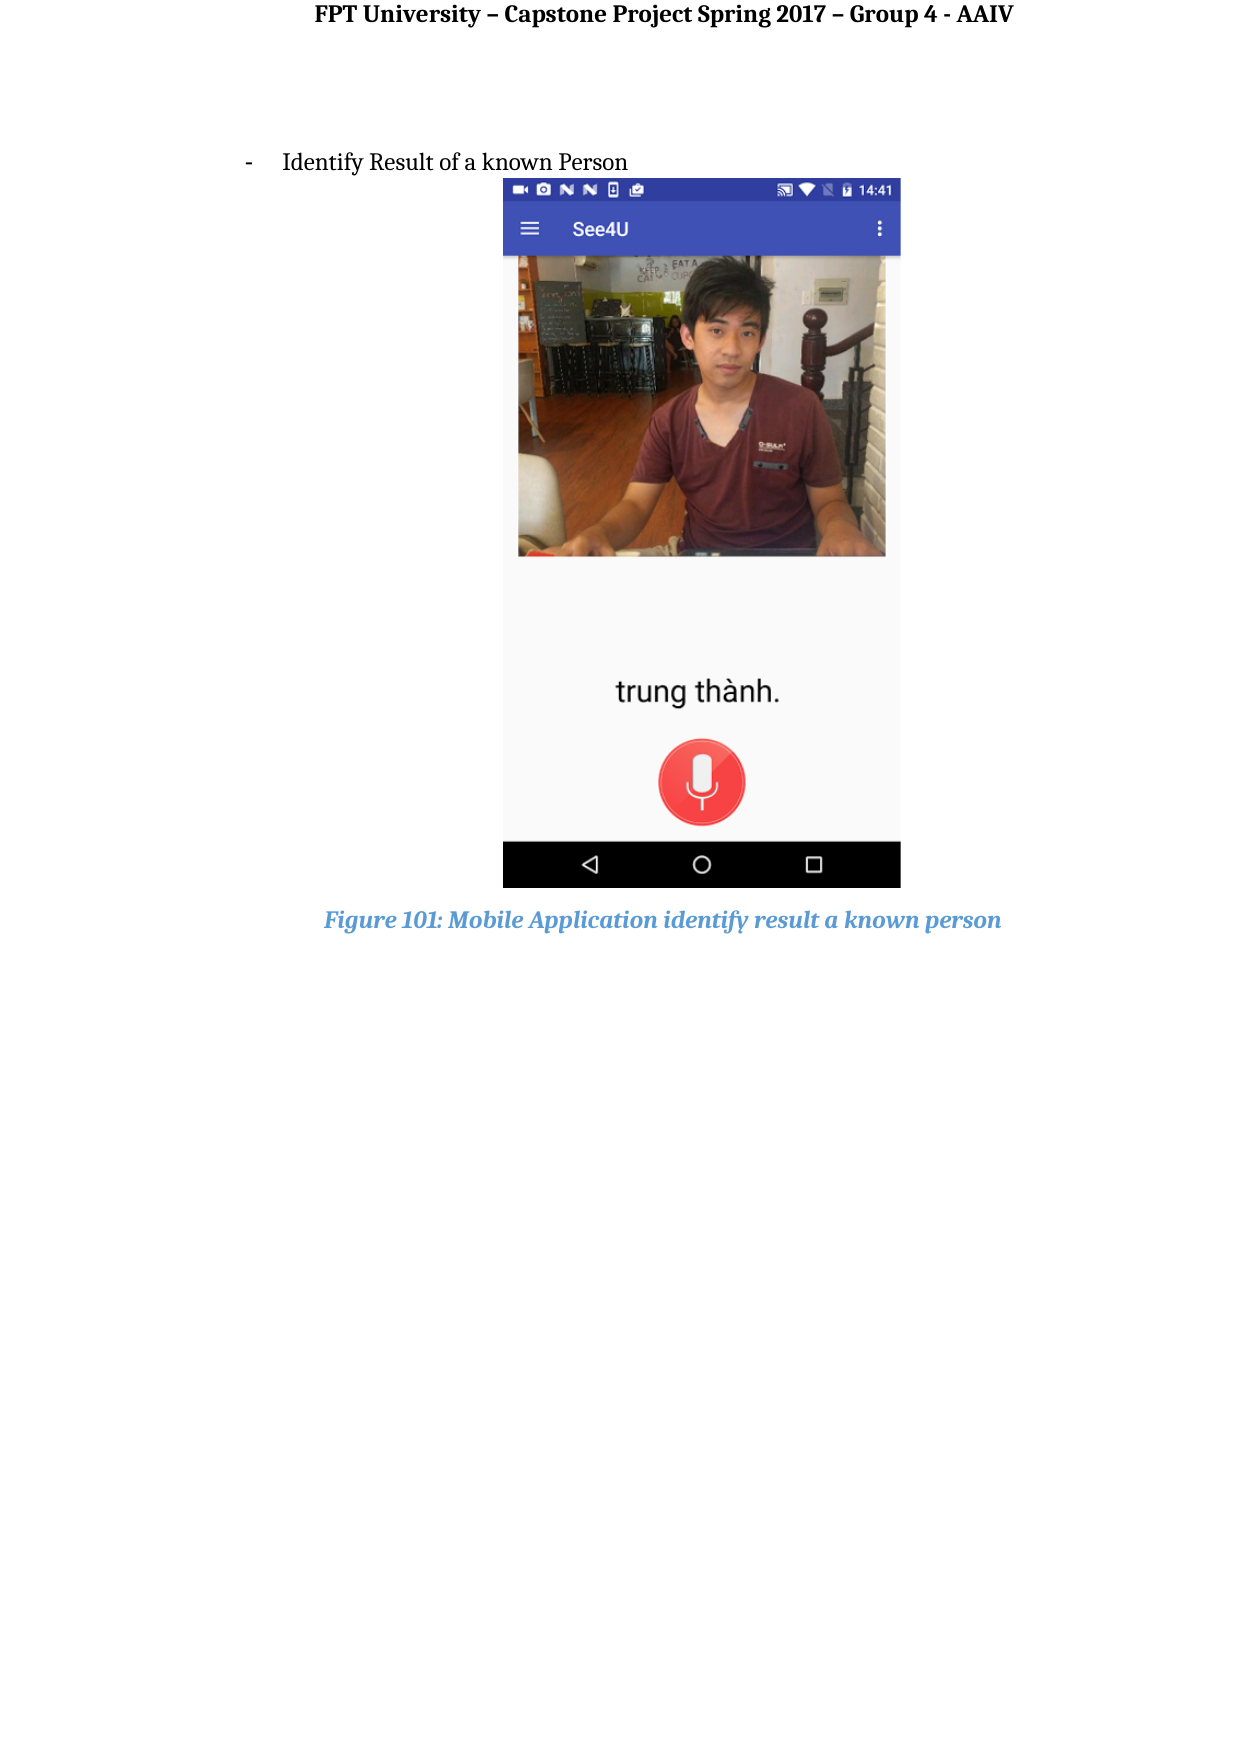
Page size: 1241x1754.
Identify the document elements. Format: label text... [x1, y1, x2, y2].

text Figure 101: Mobile Application identify result a known person [207, 906, 1122, 935]
list Identify Result of a known Person [244, 147, 1122, 177]
picture [503, 178, 901, 888]
